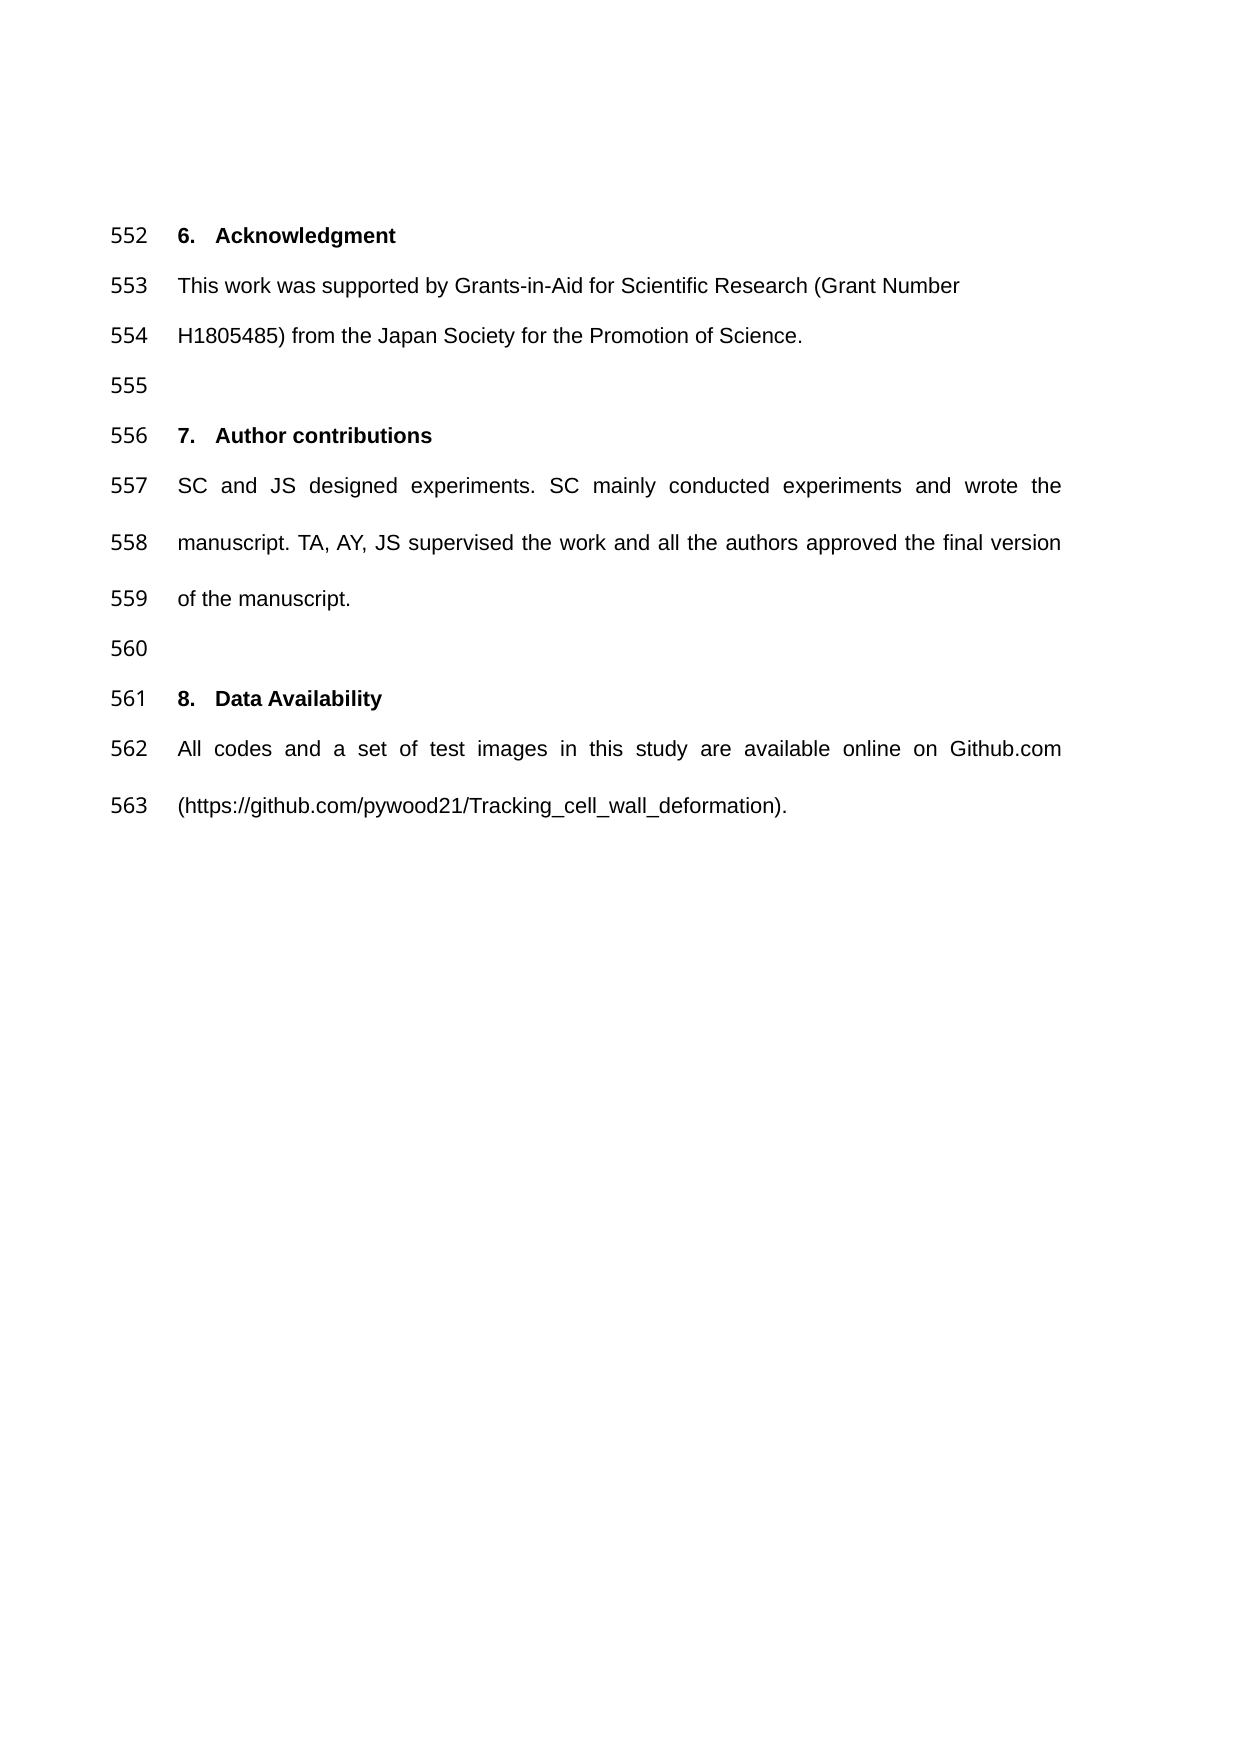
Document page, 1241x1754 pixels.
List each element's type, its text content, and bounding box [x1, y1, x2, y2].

text This work was supported by Grants-in-Aid for Scientific Research (Grant Number [177, 267, 1063, 304]
text H1805485) from the Japan Society for the Promotion of Science. [177, 317, 1063, 354]
list Data Availability [177, 680, 1063, 717]
text All codes and a set of test images in this study are available online on Github.com (https://github.com/pywood21/Tracking_cell_wall_deformation). [177, 730, 1063, 824]
list Author contributions [177, 417, 1063, 455]
text SC and JS designed experiments. SC mainly conducted experiments and wrote the manuscript. TA, AY, JS supervised the work and all the authors approved the final version of the manuscript. [177, 467, 1063, 617]
list Acknowledgment [177, 217, 1063, 254]
